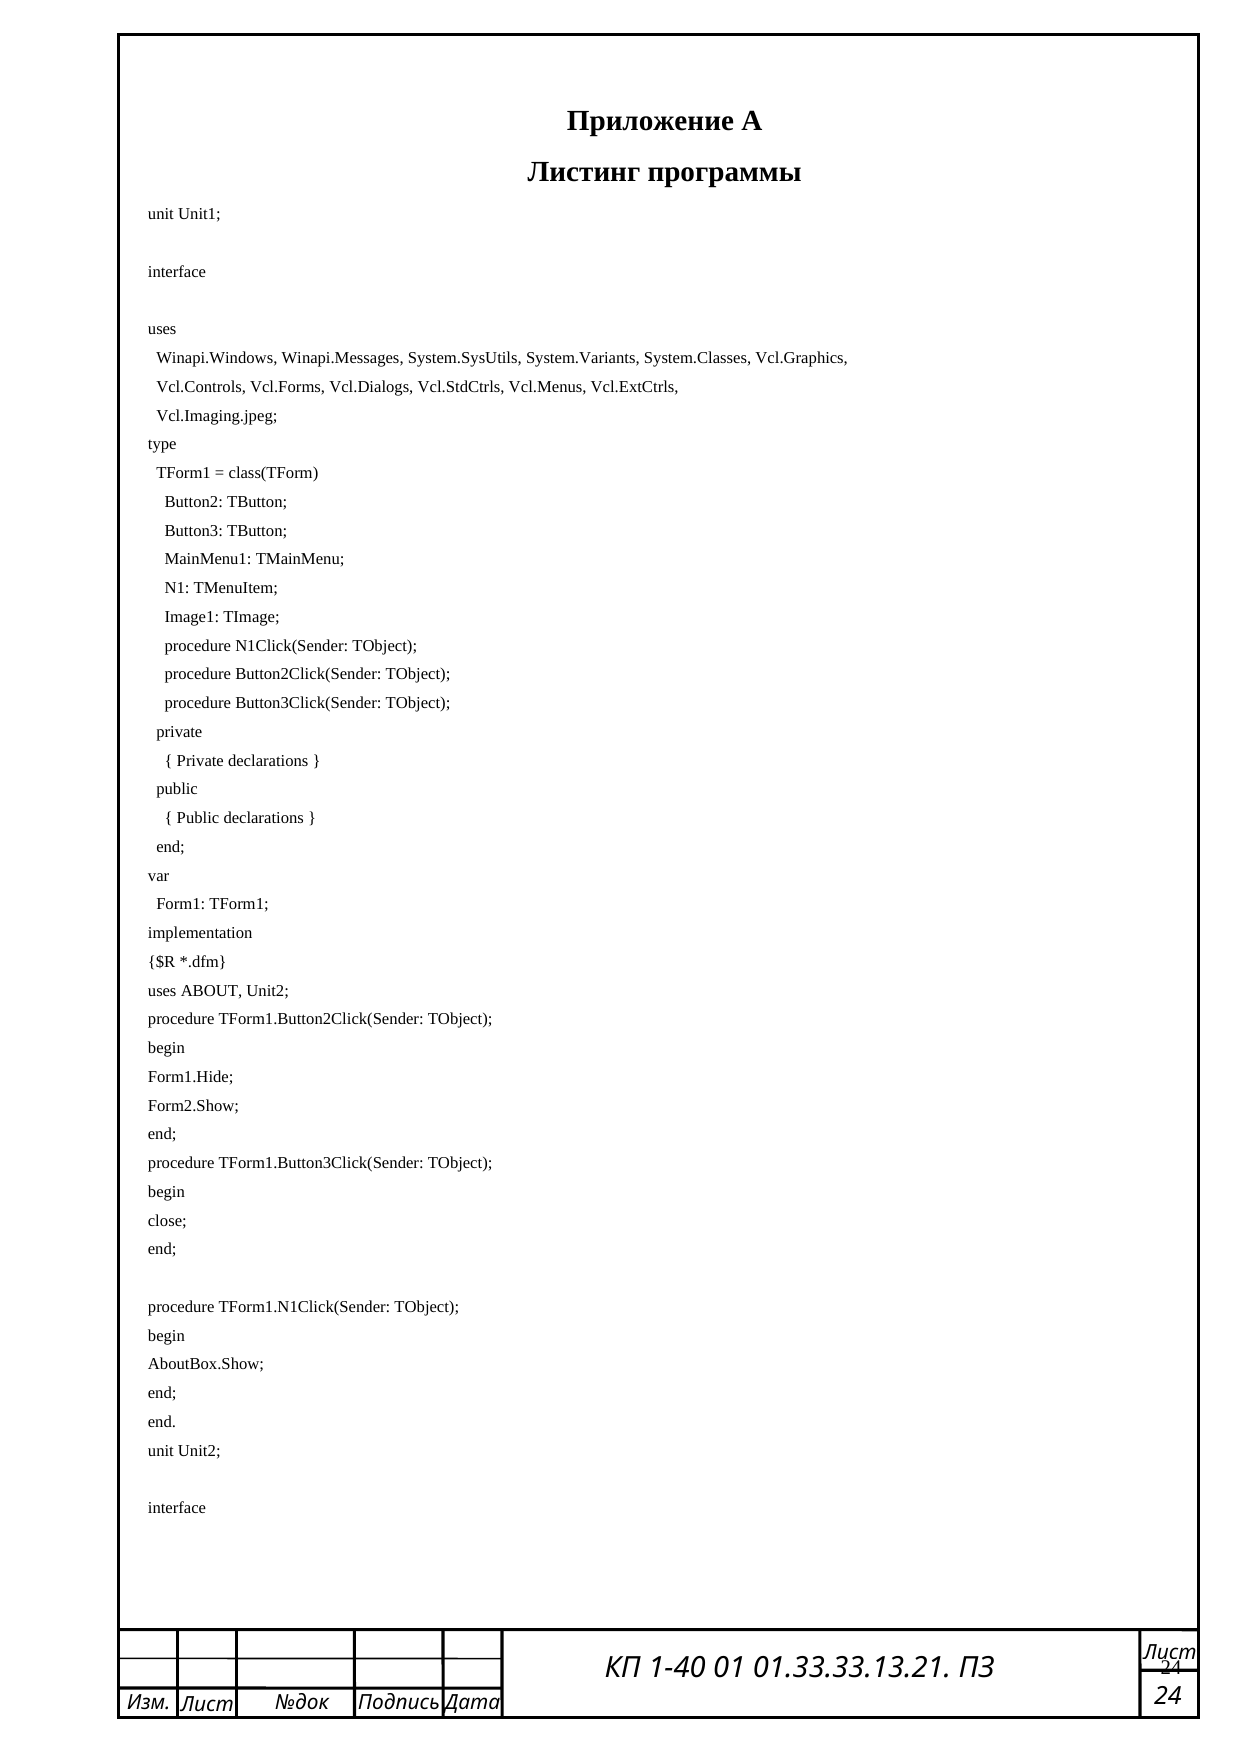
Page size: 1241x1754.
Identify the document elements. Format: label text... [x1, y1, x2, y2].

text close; [148, 1210, 1181, 1229]
text Vcl.Controls, Vcl.Forms, Vcl.Dialogs, Vcl.StdCtrls, Vcl.Menus, Vcl.ExtCtrls, [148, 377, 1181, 396]
text var [148, 865, 1181, 884]
text {$R *.dfm} [148, 952, 1181, 971]
text private [148, 722, 1181, 741]
text procedure Button3Click(Sender: TObject); [148, 693, 1181, 712]
text N1: TMenuItem; [148, 578, 1181, 597]
text interface [148, 1498, 1181, 1517]
text unit Unit2; [148, 1440, 1181, 1459]
text { Private declarations } [148, 750, 1181, 769]
text procedure TForm1.N1Click(Sender: TObject); [148, 1297, 1181, 1316]
text procedure N1Click(Sender: TObject); [148, 635, 1181, 654]
text Листинг программы [148, 154, 1181, 187]
text Winapi.Windows, Winapi.Messages, System.SysUtils, System.Variants, System.Classes, Vcl.Graphics, [148, 348, 1181, 367]
text end; [148, 1239, 1181, 1258]
text unit Unit1; [148, 204, 1181, 223]
text public [148, 779, 1181, 798]
text Form1.Hide; [148, 1067, 1181, 1086]
text MainMenu1: TMainMenu; [148, 549, 1181, 568]
text { Public declarations } [148, 808, 1181, 827]
text begin [148, 1182, 1181, 1201]
text begin [148, 1325, 1181, 1344]
text end. [148, 1412, 1181, 1431]
text end; [148, 1383, 1181, 1402]
text uses ABOUT, Unit2; [148, 980, 1181, 999]
text interface [148, 262, 1181, 281]
text implementation [148, 923, 1181, 942]
text Vcl.Imaging.jpeg; [148, 405, 1181, 424]
text Button2: TButton; [148, 492, 1181, 511]
text procedure TForm1.Button3Click(Sender: TObject); [148, 1153, 1181, 1172]
text AboutBox.Show; [148, 1354, 1181, 1373]
text Form2.Show; [148, 1095, 1181, 1114]
text Form1: TForm1; [148, 894, 1181, 913]
text procedure Button2Click(Sender: TObject); [148, 664, 1181, 683]
text begin [148, 1038, 1181, 1057]
text end; [148, 1124, 1181, 1143]
text end; [148, 837, 1181, 856]
text Приложение А [148, 103, 1181, 137]
text Image1: TImage; [148, 607, 1181, 626]
text Button3: TButton; [148, 520, 1181, 539]
text type [148, 434, 1181, 453]
text TForm1 = class(TForm) [148, 463, 1181, 482]
text uses [148, 319, 1181, 338]
text procedure TForm1.Button2Click(Sender: TObject); [148, 1009, 1181, 1028]
